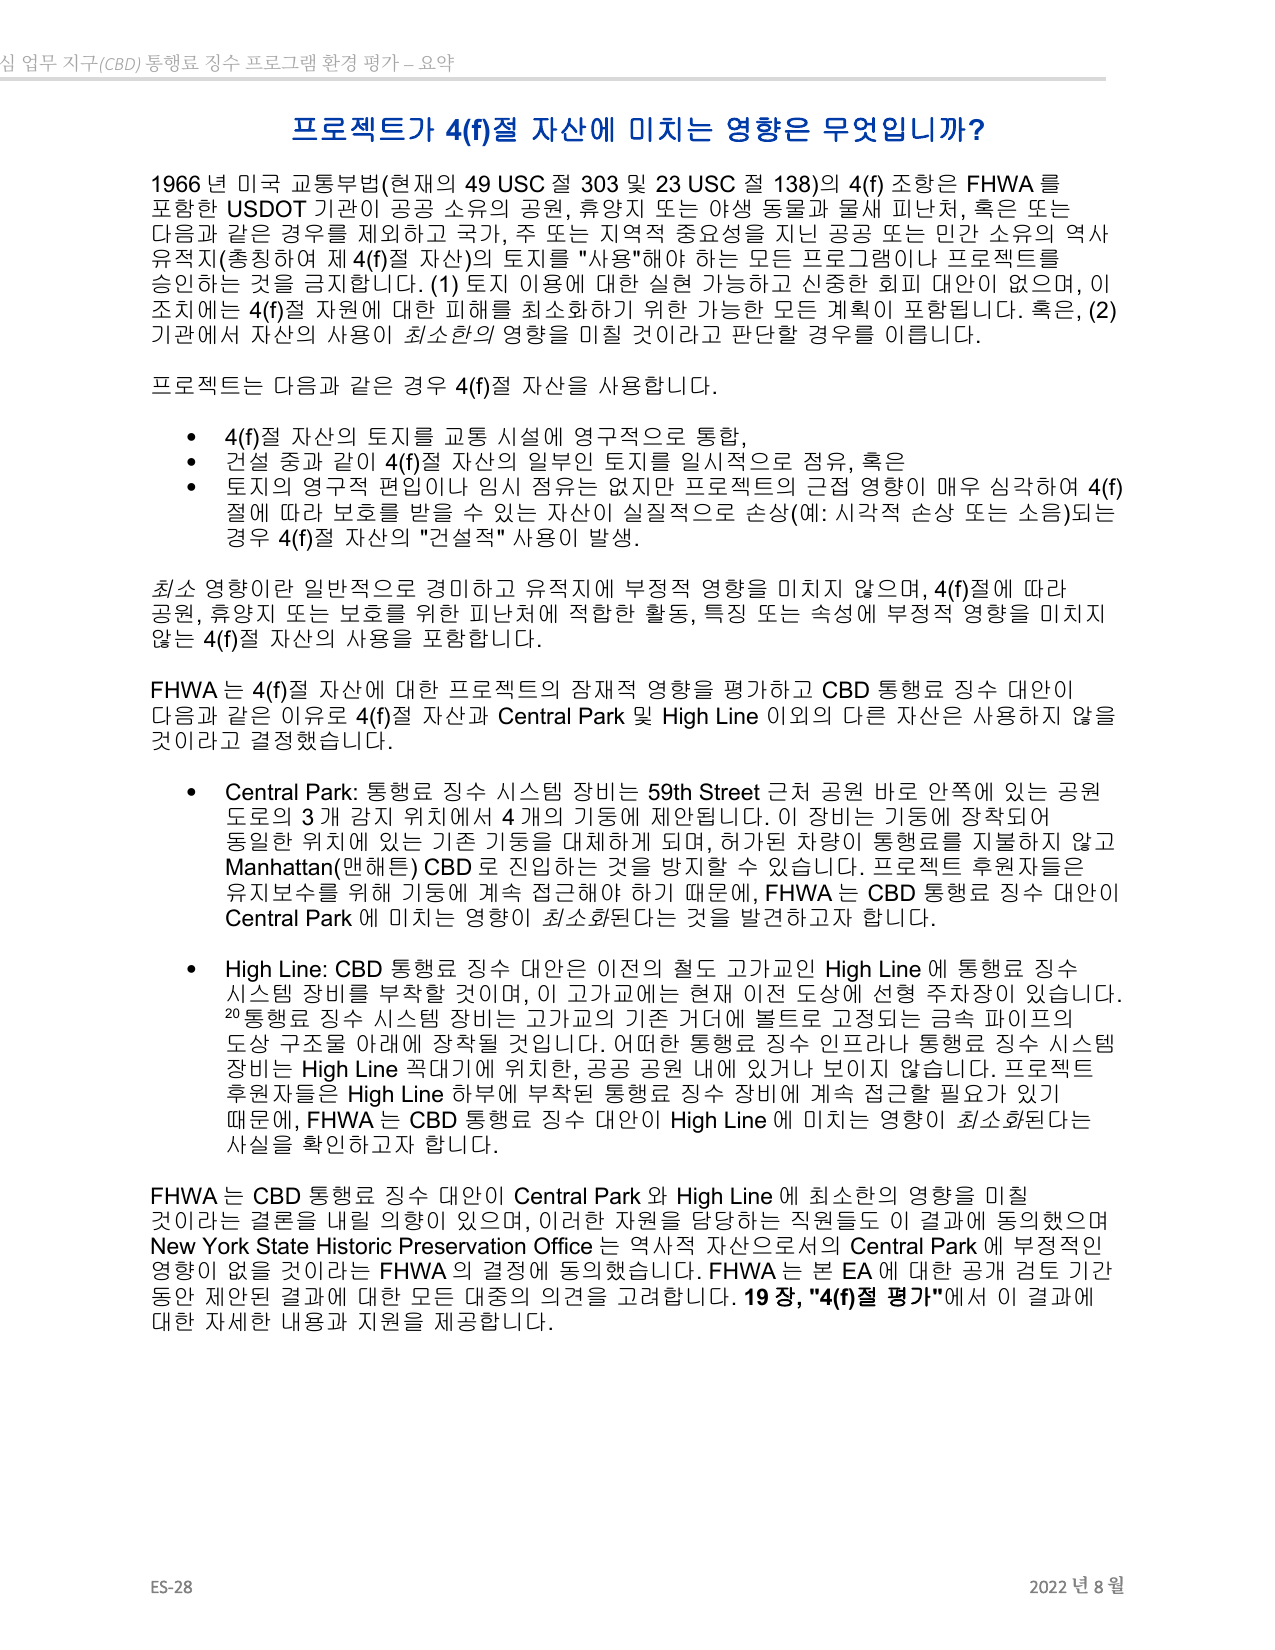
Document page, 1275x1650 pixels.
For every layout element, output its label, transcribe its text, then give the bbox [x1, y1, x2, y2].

list 건설 중과 같이 4(f)절 자산의 일부인 토지를 일시적으로 점유, 혹은 [187, 451, 1125, 476]
subtitle 프로젝트가 4(f)절 자산에 미치는 영향은 무엇입니까? [150, 112, 1125, 146]
text FHWA는 4(f)절 자산에 대한 프로젝트의 잠재적 영향을 평가하고 CBD 통행료 징수 대안이 다음과 같은 이유로 4(f)절 자산과 Central Park 및 High Line 이외의 다른 자산은 사용하지 않을 것이라고 결정했습니다. [150, 679, 1125, 754]
list 4(f)절 자산의 토지를 교통 시설에 영구적으로 통합, [187, 426, 1125, 451]
text 프로젝트는 다음과 같은 경우 4(f)절 자산을 사용합니다. [150, 374, 1125, 399]
text 1966년 미국 교통부법(현재의 49 USC절 303 및 23 USC 절 138)의 4(f) 조항은 FHWA를 포함한 USDOT 기관이 공공 소유의 공원, 휴양지 또는 야생 동물과 물새 피난처, 혹은 또는 다음과 같은 경우를 제외하고 국가, 주 또는 지역적 중요성을 지닌 공공 또는 민간 소유의 역사 유적지(총칭하여 제4(f)절 자산)의 토지를 "사용"해야 하는 모든 프로그램이나 프로젝트를 승인하는 것을 금지합니다. (1) 토지 이용에 대한 실현 가능하고 신중한 회피 대안이 없으며, 이 조치에는 4(f)절 자원에 대한 피해를 최소화하기 위한 가능한 모든 계획이 포함됩니다. 혹은, (2) 기관에서 자산의 사용이 최소한의 영향을 미칠 것이라고 판단할 경우를 이릅니다. [150, 172, 1125, 348]
text FHWA는 CBD 통행료 징수 대안이 Central Park와 High Line에 최소한의 영향을 미칠 것이라는 결론을 내릴 의향이 있으며, 이러한 자원을 담당하는 직원들도 이 결과에 동의했으며 New York State Historic Preservation Office는 역사적 자산으로서의 Central Park에 부정적인 영향이 없을 것이라는 FHWA의 결정에 동의했습니다. FHWA는 본 EA에 대한 공개 검토 기간 동안 제안된 결과에 대한 모든 대중의 의견을 고려합니다. 19장, "4(f)절 평가"에서 이 결과에 대한 자세한 내용과 지원을 제공합니다. [150, 1184, 1125, 1335]
list High Line: CBD 통행료 징수 대안은 이전의 철도 고가교인 High Line에 통행료 징수 시스템 장비를 부착할 것이며, 이 고가교에는 현재 이전 도상에 선형 주차장이 있습니다.20통행료 징수 시스템 장비는 고가교의 기존 거더에 볼트로 고정되는 금속 파이프의 도상 구조물 아래에 장착될 것입니다. 어떠한 통행료 징수 인프라나 통행료 징수 시스템 장비는 High Line 꼭대기에 위치한, 공공 공원 내에 있거나 보이지 않습니다. 프로젝트 후원자들은 High Line 하부에 부착된 통행료 징수 장비에 계속 접근할 필요가 있기 때문에, FHWA는 CBD 통행료 징수 대안이 High Line에 미치는 영향이 최소화된다는 사실을 확인하고자 합니다. [187, 957, 1125, 1158]
list 토지의 영구적 편입이나 임시 점유는 없지만 프로젝트의 근접 영향이 매우 심각하여 4(f)절에 따라 보호를 받을 수 있는 자산이 실질적으로 손상(예: 시각적 손상 또는 소음)되는 경우 4(f)절 자산의 "건설적" 사용이 발생. [187, 476, 1125, 551]
text 최소 영향이란 일반적으로 경미하고 유적지에 부정적 영향을 미치지 않으며, 4(f)절에 따라 공원, 휴양지 또는 보호를 위한 피난처에 적합한 활동, 특징 또는 속성에 부정적 영향을 미치지 않는 4(f)절 자산의 사용을 포함합니다. [150, 577, 1125, 652]
list Central Park: 통행료 징수 시스템 장비는 59th Street 근처 공원 바로 안쪽에 있는 공원 도로의 3개 감지 위치에서 4개의 기둥에 제안됩니다. 이 장비는 기둥에 장착되어 동일한 위치에 있는 기존 기둥을 대체하게 되며, 허가된 차량이 통행료를 지불하지 않고 Manhattan(맨해튼) CBD로 진입하는 것을 방지할 수 있습니다. 프로젝트 후원자들은 유지보수를 위해 기둥에 계속 접근해야 하기 때문에, FHWA는 CBD 통행료 징수 대안이 Central Park에 미치는 영향이 최소화된다는 것을 발견하고자 합니다. [187, 780, 1125, 931]
